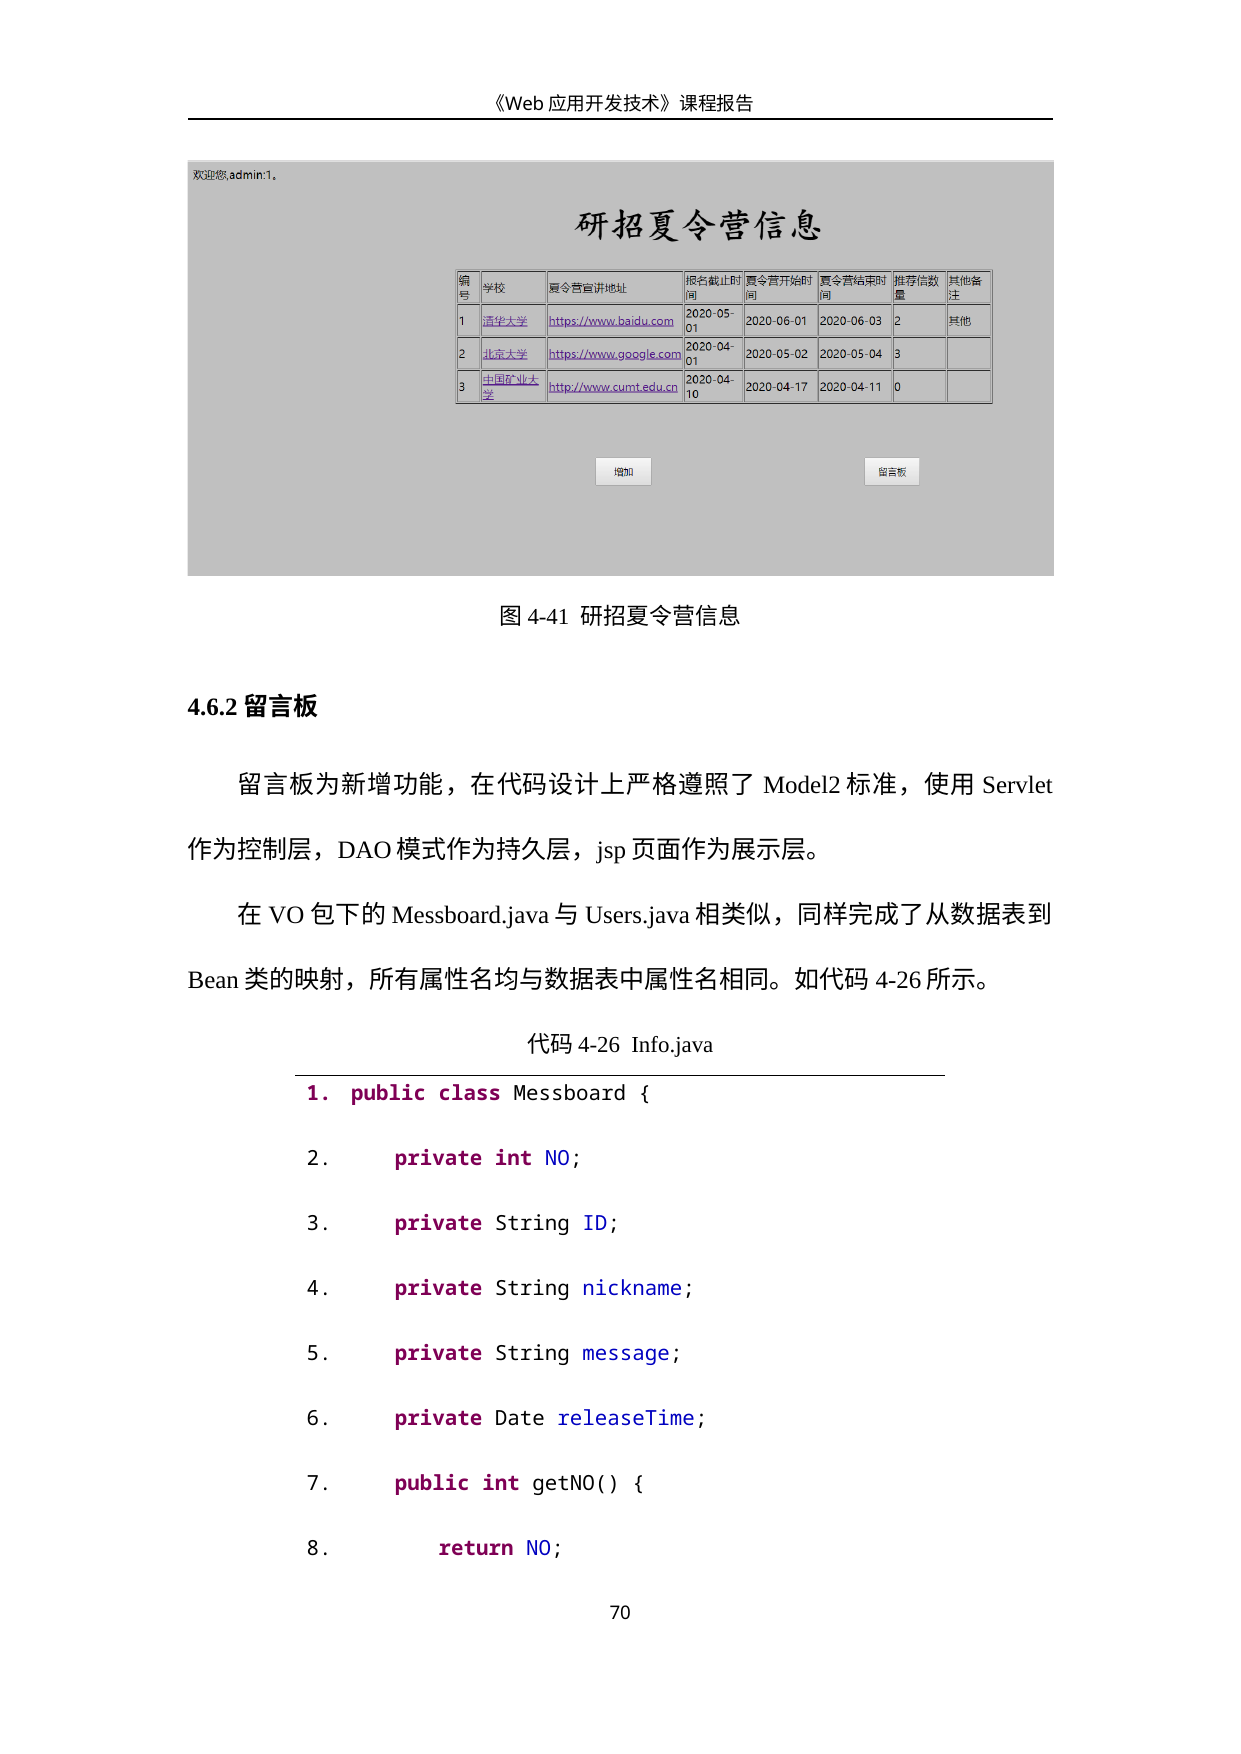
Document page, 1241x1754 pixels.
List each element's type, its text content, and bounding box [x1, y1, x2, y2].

table_cell private String ID; [340, 1206, 945, 1271]
table_cell [295, 1141, 339, 1206]
table_cell [295, 1466, 339, 1531]
table_cell public int getNO() { [340, 1466, 945, 1531]
table_cell [295, 1401, 339, 1466]
table_cell return NO; [340, 1531, 945, 1563]
table_header [295, 1076, 339, 1141]
table_header public class Messboard { [340, 1076, 945, 1141]
text 留言板为新增功能，在代码设计上严格遵照了Model2标准，使用Servlet作为控制层，DAO模式作为持久层，jsp页面作为展示层。 [187, 750, 1053, 880]
table_cell [295, 1206, 339, 1271]
table_cell [295, 1271, 339, 1336]
table_cell private String nickname; [340, 1271, 945, 1336]
table_cell private String message; [340, 1336, 945, 1401]
picture [187, 159, 1054, 576]
table_cell [295, 1336, 339, 1401]
table_cell private int NO; [340, 1141, 945, 1206]
table_cell private Date releaseTime; [340, 1401, 945, 1466]
table_cell [295, 1531, 339, 1563]
subtitle 留言板 [187, 672, 1053, 737]
